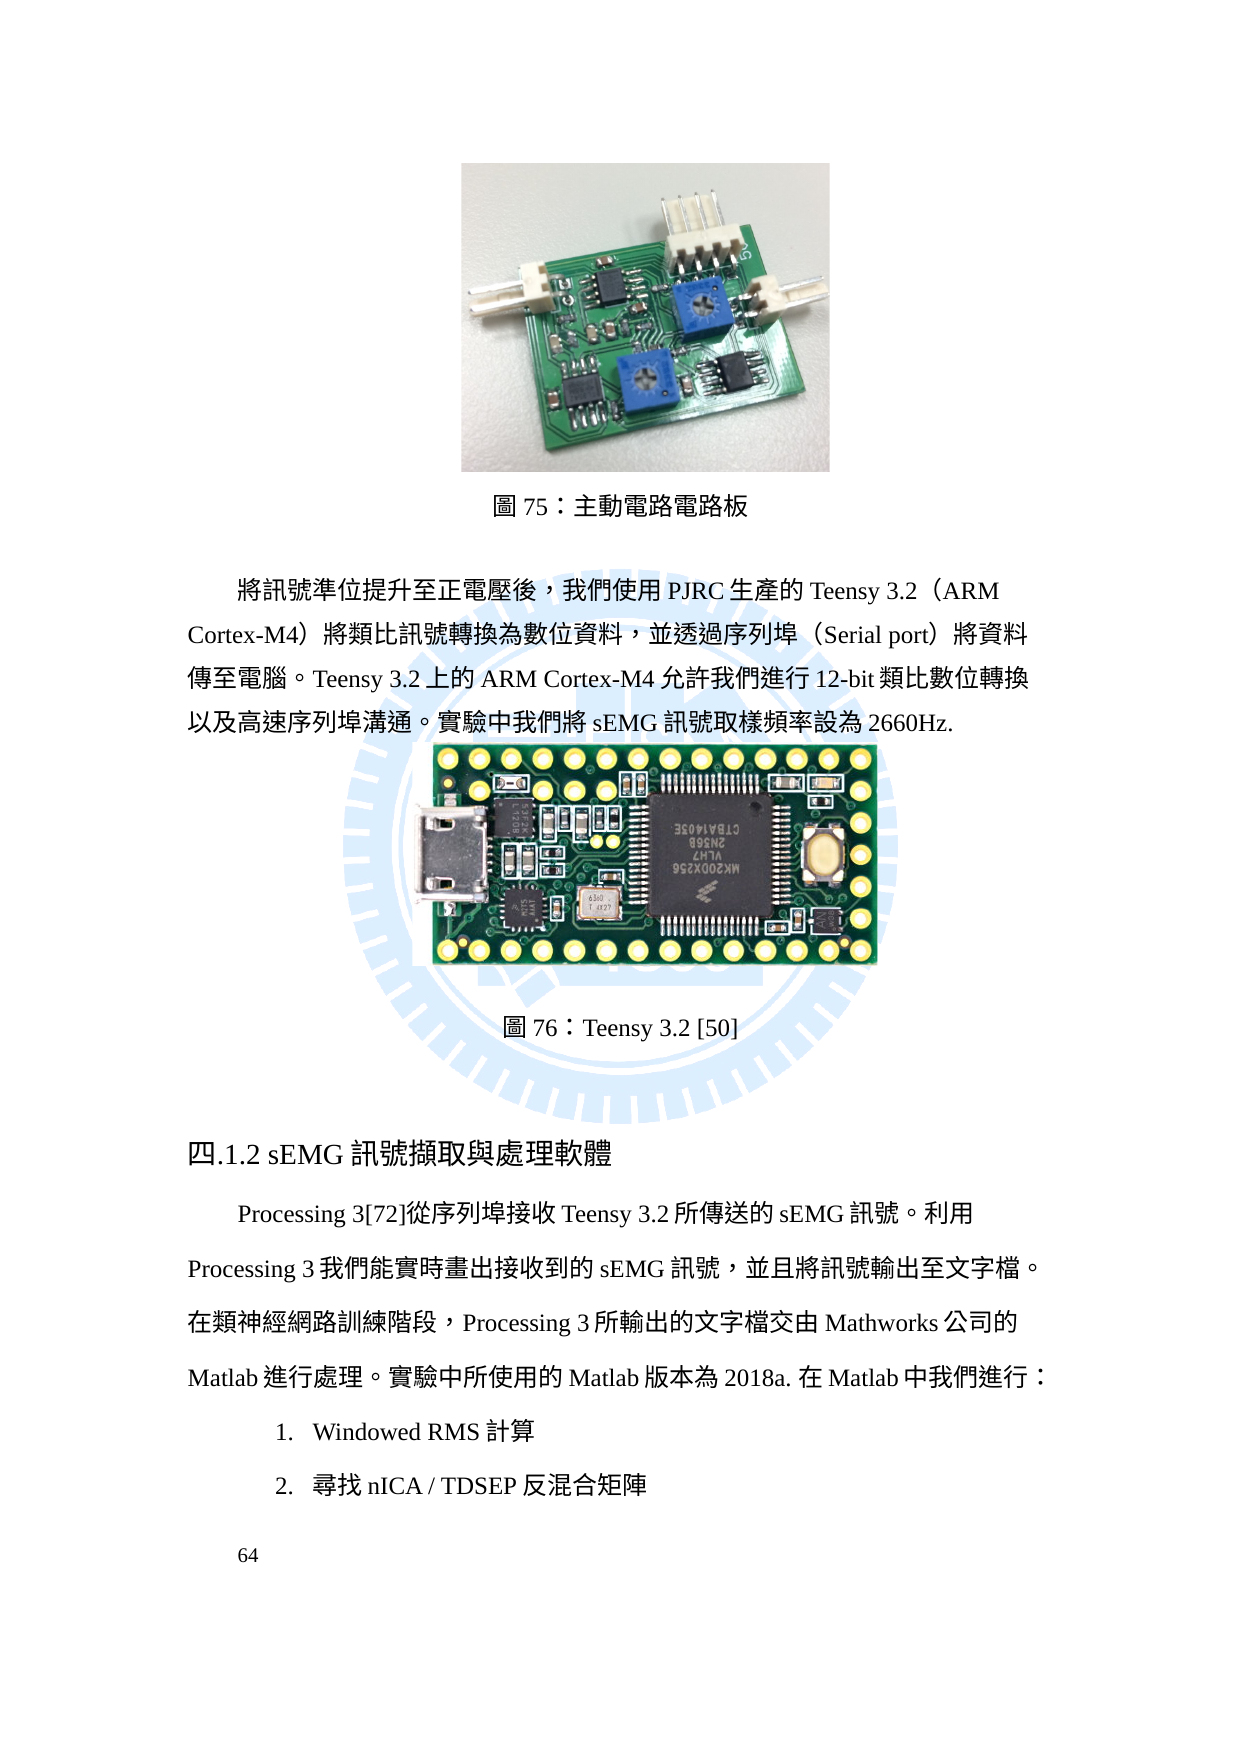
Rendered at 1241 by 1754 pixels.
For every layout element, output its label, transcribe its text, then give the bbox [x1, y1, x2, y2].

text 圖 76：Teensy 3.2 [50] [187, 1007, 1053, 1043]
picture [461, 163, 830, 472]
picture [412, 742, 878, 966]
text 將訊號準位提升至正電壓後，我們使用PJRC生產的Teensy 3.2（ARM Cortex-M4）將類比訊號轉換為數位資料，並透過序列埠（Serial port）將資料傳至電腦。Teensy 3.2上的ARM Cortex-M4允許我們進行12-bit類比數位轉換以及高速序列埠溝通。實驗中我們將sEMG訊號取樣頻率設為2660Hz. [187, 566, 1053, 743]
list 尋找nICA / TDSEP 反混合矩陣 [275, 1466, 1053, 1502]
subtitle sEMG訊號擷取與處理軟體 [187, 1130, 1053, 1173]
text 圖 75：主動電路電路板 [187, 486, 1053, 522]
text Processing 3[72]從序列埠接收Teensy 3.2所傳送的sEMG訊號。利用Processing 3我們能實時畫出接收到的sEMG訊號，並且將訊號輸出至文字檔。在類神經網路訓練階段，Processing 3所輸出的文字檔交由Mathworks公司的Matlab進行處理。實驗中所使用的Matlab版本為2018a. 在Matlab中我們進行： [187, 1194, 1053, 1393]
list Windowed RMS計算 [275, 1411, 1053, 1448]
